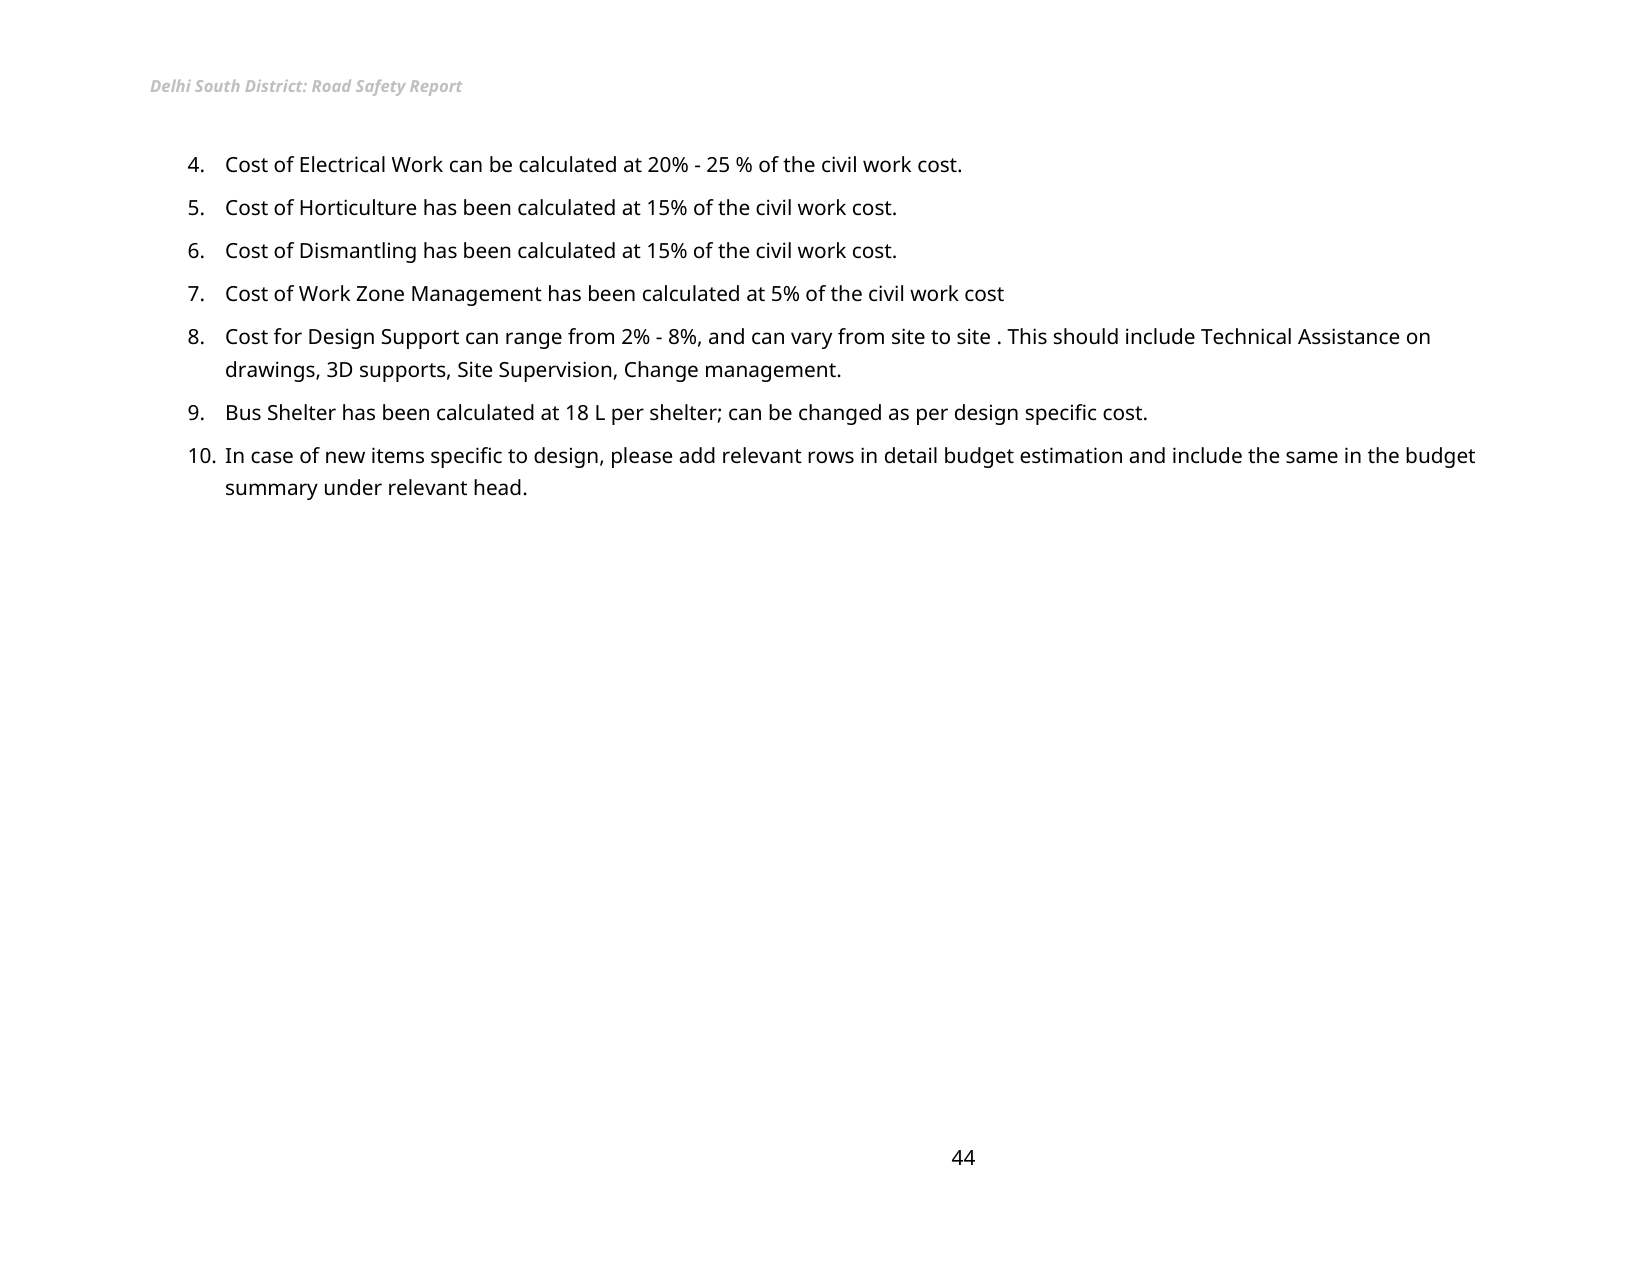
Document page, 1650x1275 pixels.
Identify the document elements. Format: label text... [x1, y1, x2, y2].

list Cost for Design Support can range from 2% - 8%, and can vary from site to site . This should include Technical Assistance on drawings, 3D supports, Site Supervision, Change management. [187, 322, 1500, 383]
list Cost of Work Zone Management has been calculated at 5% of the civil work cost [187, 279, 1500, 307]
list Cost of Dismantling has been calculated at 15% of the civil work cost. [187, 236, 1500, 264]
list In case of new items specific to design, please add relevant rows in detail budget estimation and include the same in the budget summary under relevant head. [187, 441, 1500, 502]
list Cost of Electrical Work can be calculated at 20% - 25 % of the civil work cost. [187, 150, 1500, 178]
list Bus Shelter has been calculated at 18 L per shelter; can be changed as per design specific cost. [187, 398, 1500, 426]
list Cost of Horticulture has been calculated at 15% of the civil work cost. [187, 193, 1500, 221]
